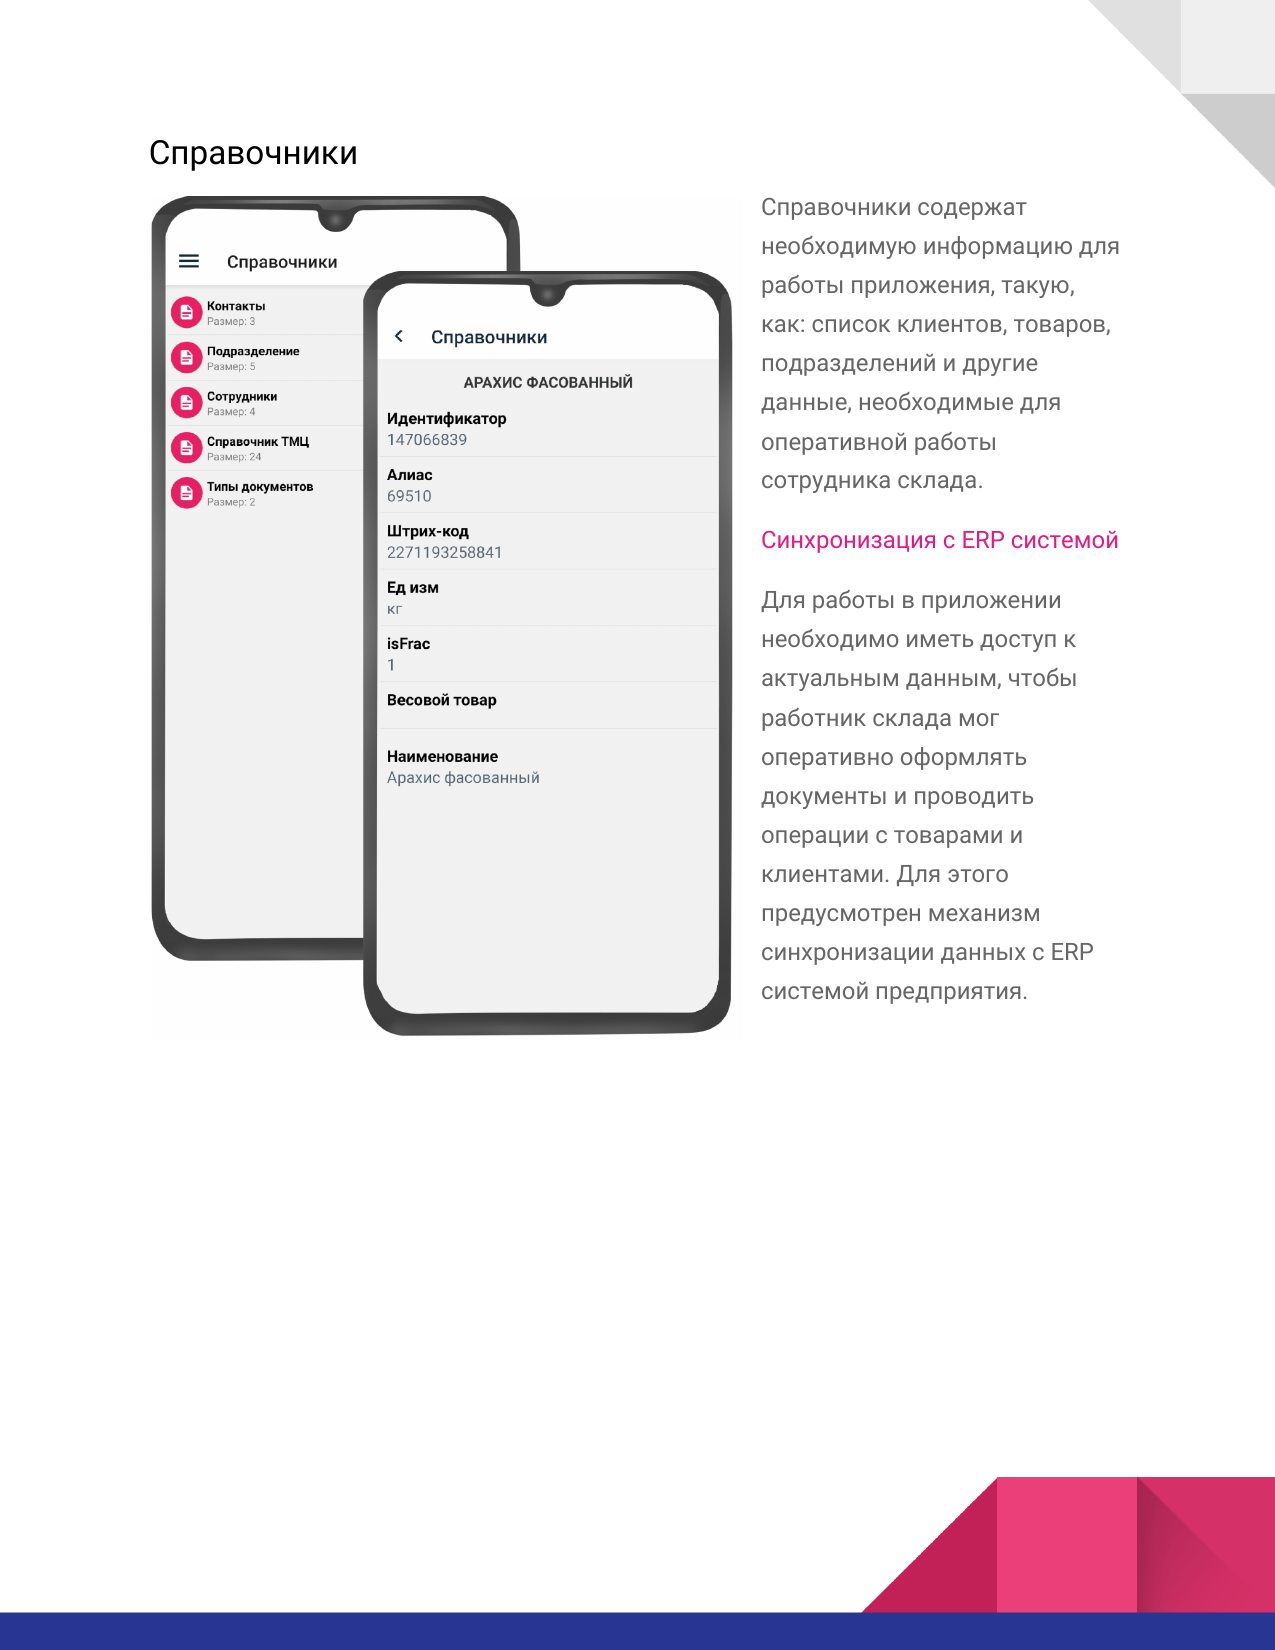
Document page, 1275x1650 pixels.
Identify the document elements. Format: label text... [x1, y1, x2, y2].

picture [1087, 0, 1275, 188]
subtitle Справочники [148, 133, 1125, 172]
picture [151, 196, 743, 1041]
subtitle Синхронизация с ERP системой [743, 527, 1125, 555]
text Для работы в приложении необходимо иметь доступ к актуальным данным, чтобы работник склада мог оперативно оформлять документы и проводить операции с товарами и клиентами. Для этого предусмотрен механизм синхронизации данных с ERP системой предприятия. [743, 587, 1125, 1005]
text Справочники содержат необходимую информацию для работы приложения, такую, как: список клиентов, товаров, подразделений и другие данные, необходимые для оперативной работы сотрудника склада. [148, 193, 1125, 495]
picture [0, 1475, 1275, 1650]
